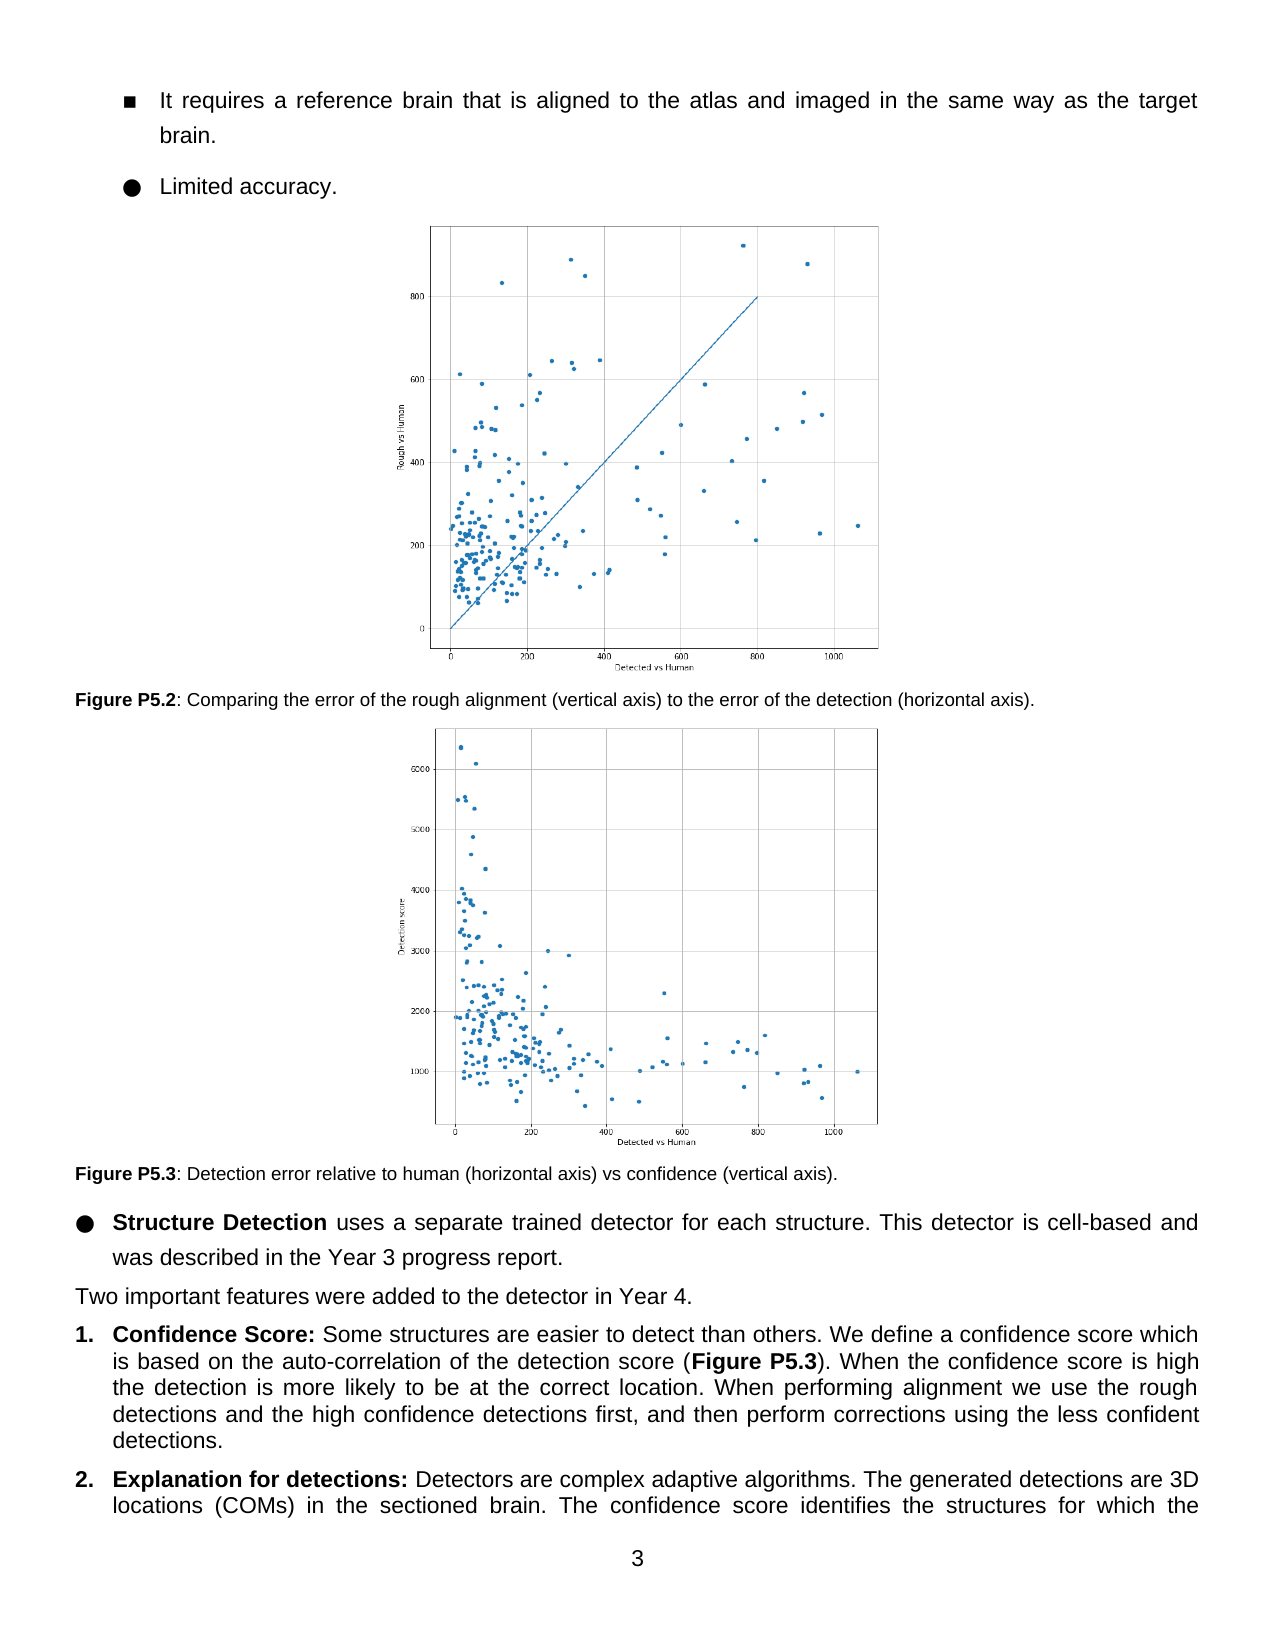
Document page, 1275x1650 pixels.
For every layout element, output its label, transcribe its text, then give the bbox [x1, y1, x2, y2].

list Confidence Score: Some structures are easier to detect than others. We define a confidence score which is based on the auto-correlation of the detection score (Figure P5.3). When the confidence score is high the detection is more likely to be at the correct location. When performing alignment we use the rough detections and the high confidence detections first, and then perform corrections using the less confident detections. [75, 1321, 1200, 1453]
text Figure P5.3: Detection error relative to human (horizontal axis) vs confidence (vertical axis). [75, 1163, 1200, 1184]
picture [392, 220, 883, 677]
list Structure Detection uses a separate trained detector for each structure. This detector is cell-based and was described in the Year 3 progress report. [75, 1197, 1200, 1270]
list It requires a reference brain that is aligned to the atlas and imaged in the same way as the target brain. [122, 75, 1200, 148]
list Limited accuracy. [122, 161, 1200, 208]
picture [393, 723, 882, 1151]
text Two important features were added to the detector in Year 4. [75, 1283, 1200, 1309]
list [75, 1466, 1200, 1518]
text Figure P5.2: Comparing the error of the rough alignment (vertical axis) to the error of the detection (horizontal axis). [75, 689, 1200, 711]
